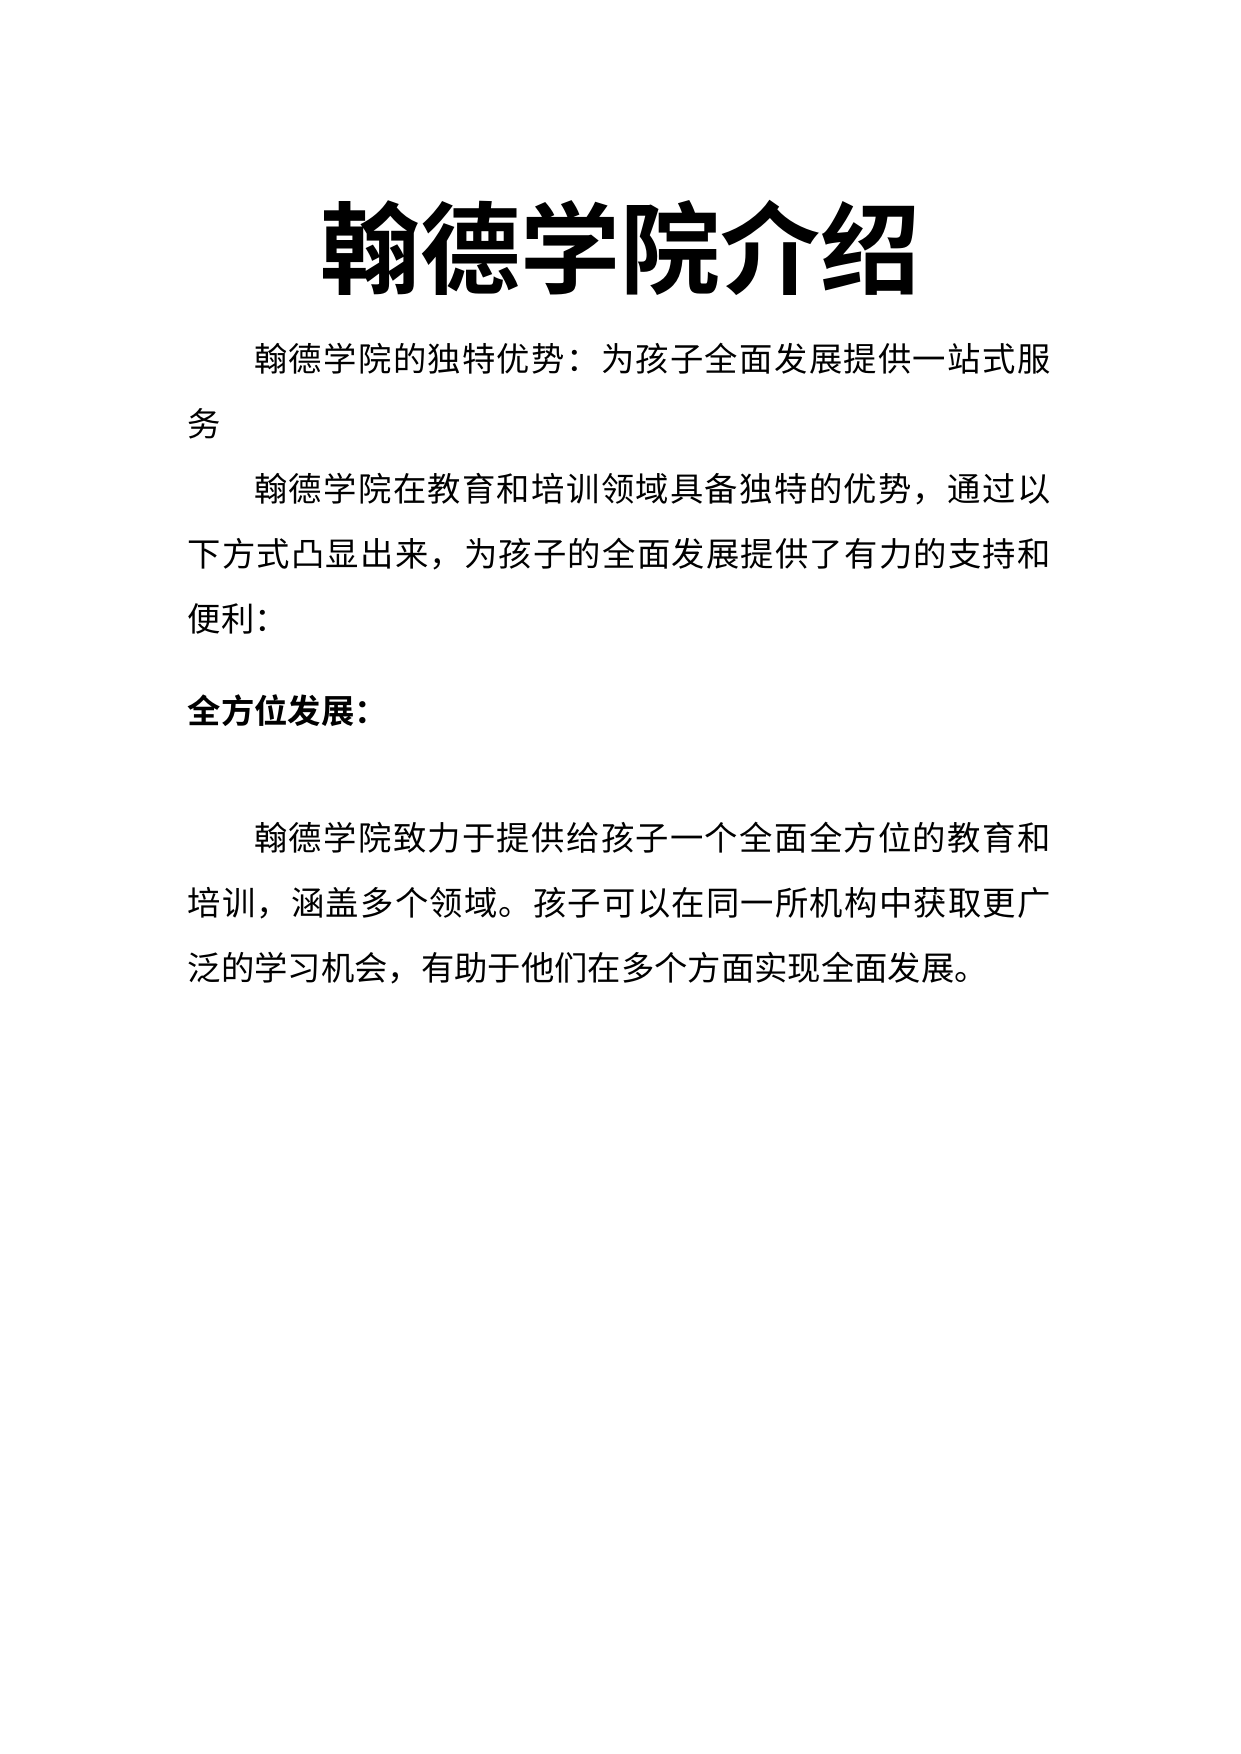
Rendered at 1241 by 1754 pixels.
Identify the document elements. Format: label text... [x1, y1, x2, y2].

text 翰德学院致力于提供给孩子一个全面全方位的教育和培训，涵盖多个领域。孩子可以在同一所机构中获取更广泛的学习机会，有助于他们在多个方面实现全面发展。 [187, 803, 1053, 998]
text 翰德学院在教育和培训领域具备独特的优势，通过以下方式凸显出来，为孩子的全面发展提供了有力的支持和便利： [187, 454, 1053, 649]
text 翰德学院的独特优势：为孩子全面发展提供一站式服务 [187, 324, 1053, 454]
subtitle 全方位发展： [187, 677, 1053, 742]
text 翰德学院介绍 [187, 162, 1053, 324]
